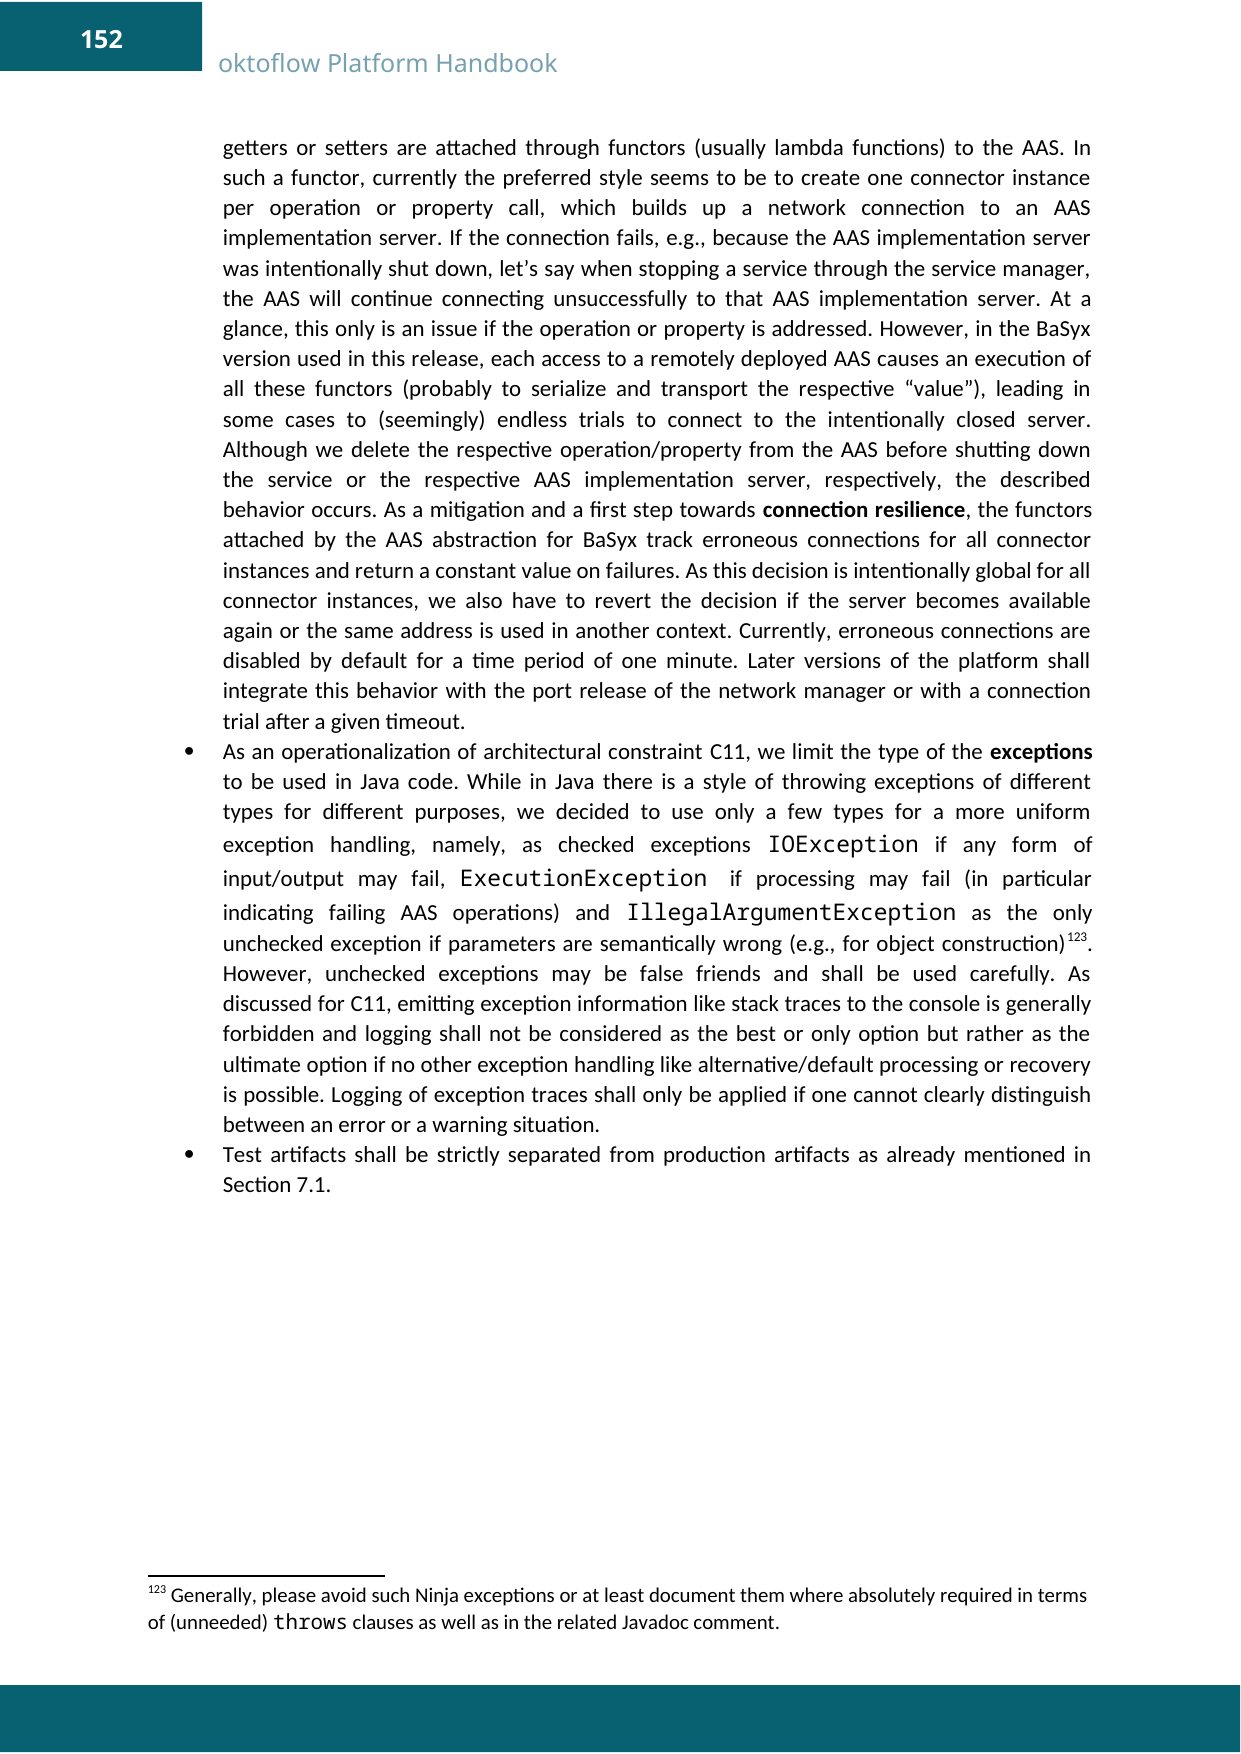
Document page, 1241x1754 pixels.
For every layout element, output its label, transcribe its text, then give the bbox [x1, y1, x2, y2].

list As an operationalization of architectural constraint C11, we limit the type of the exceptions to be used in Java code. While in Java there is a style of throwing exceptions of different types for different purposes, we decided to use only a few types for a more uniform exception handling, namely, as checked exceptions IOException if any form of input/output may fail, ExecutionException if processing may fail (in particular indicating failing AAS operations) and IllegalArgumentException as the only unchecked exception if parameters are semantically wrong (e.g., for object construction). However, unchecked exceptions may be false friends and shall be used carefully. As discussed for C11, emitting exception information like stack traces to the console is generally forbidden and logging shall not be considered as the best or only option but rather as the ultimate option if no other exception handling like alternative/default processing or recovery is possible. Logging of exception traces shall only be applied if one cannot clearly distinguish between an error or a warning situation. [185, 737, 1093, 1138]
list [185, 133, 1093, 735]
list Test artifacts shall be strictly separated from production artifacts as already mentioned in Section 7.1. [185, 1140, 1093, 1199]
